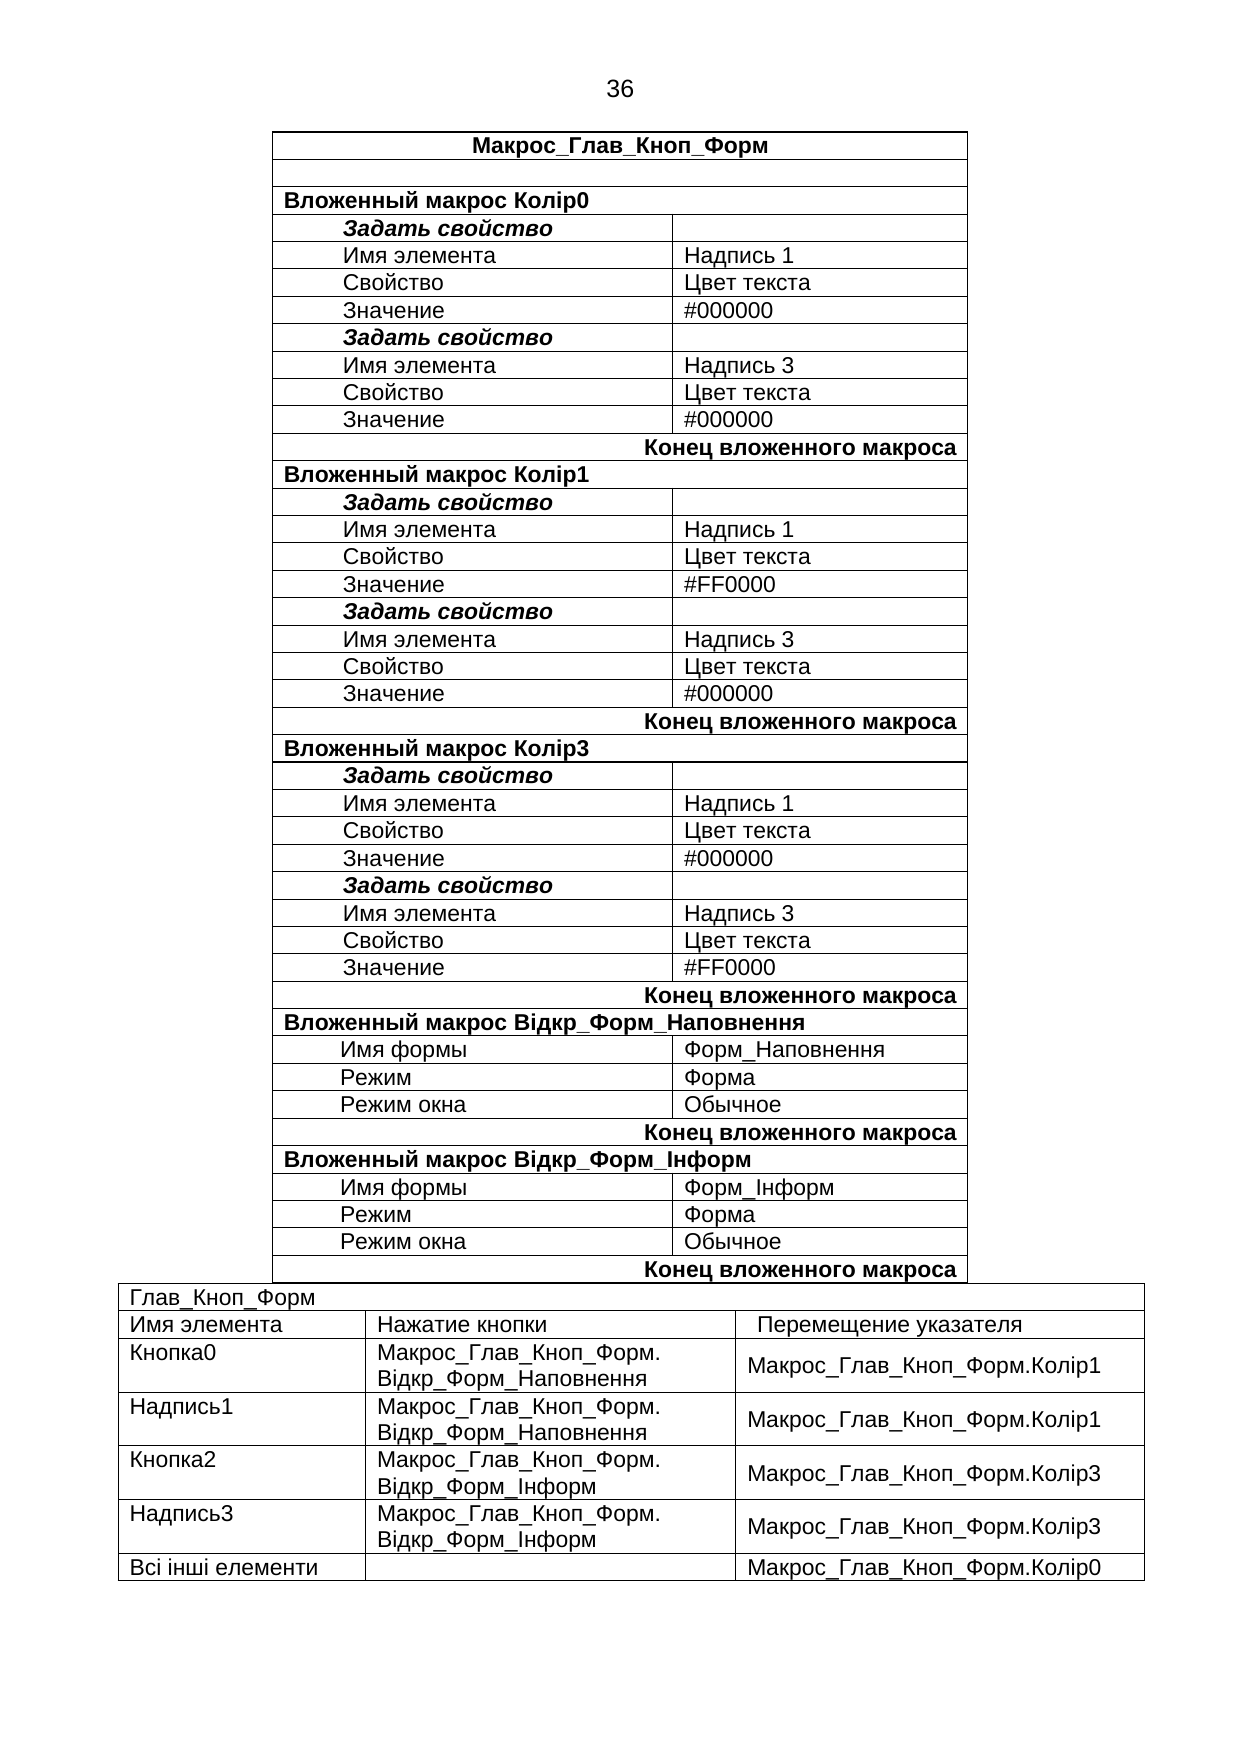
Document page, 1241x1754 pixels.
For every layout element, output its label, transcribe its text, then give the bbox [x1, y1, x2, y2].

table_cell #FF0000 [673, 571, 967, 597]
table_cell Свойство [273, 379, 672, 405]
table_cell Форма [673, 1201, 967, 1227]
table_cell [366, 1554, 735, 1580]
table_cell Обычное [673, 1228, 967, 1254]
table_cell Нажатие кнопки [366, 1311, 735, 1338]
table_cell Макрос_Глав_Кноп_Форм. Відкр_Форм_Інформ [366, 1446, 735, 1499]
table_cell Значение [273, 680, 672, 707]
table_cell Макрос_Глав_Кноп_Форм.Колір3 [736, 1500, 1144, 1553]
table_cell #000000 [673, 406, 967, 433]
table_cell Конец вложенного макроса [273, 708, 967, 734]
table_cell [673, 872, 967, 898]
table_cell [673, 598, 967, 624]
table_cell [273, 160, 967, 186]
table_cell Вложенный макрос Відкр_Форм_Інформ [273, 1146, 967, 1172]
table_cell Цвет текста [673, 379, 967, 405]
table_cell Конец вложенного макроса [273, 982, 967, 1008]
table_cell Надпись 3 [673, 626, 967, 652]
table_header Глав_Кноп_Форм [119, 1284, 1144, 1310]
table_cell Имя элемента [273, 900, 672, 926]
table_cell Макрос_Глав_Кноп_Форм.Колір1 [736, 1393, 1144, 1445]
table_cell Свойство [273, 927, 672, 953]
table_cell [673, 324, 967, 351]
table_cell Режим окна [273, 1091, 672, 1118]
table_cell Значение [273, 297, 672, 323]
table_cell Надпись1 [119, 1393, 365, 1445]
table_cell Надпись 1 [673, 242, 967, 268]
table_cell Надпись 3 [673, 352, 967, 378]
table_cell Форма [673, 1064, 967, 1090]
table_cell Цвет текста [673, 269, 967, 296]
table_cell Свойство [273, 817, 672, 844]
table_header Макрос_Глав_Кноп_Форм [273, 133, 967, 159]
table_cell Свойство [273, 653, 672, 679]
table_cell Макрос_Глав_Кноп_Форм.Колір3 [736, 1446, 1144, 1499]
table_cell Задать свойство [273, 763, 672, 789]
table_cell Макрос_Глав_Кноп_Форм.Колір1 [736, 1339, 1144, 1392]
table_cell Задать свойство [273, 872, 672, 898]
table_cell Макрос_Глав_Кноп_Форм. Відкр_Форм_Наповнення [366, 1339, 735, 1392]
table_cell Форм_Інформ [673, 1174, 967, 1200]
table_cell Задать свойство [273, 489, 672, 515]
table_cell Имя элемента [273, 626, 672, 652]
table_cell Задать свойство [273, 598, 672, 624]
table_cell Кнопка2 [119, 1446, 365, 1499]
table_cell Свойство [273, 543, 672, 570]
table_cell Имя элемента [273, 790, 672, 816]
table_cell Задать свойство [273, 324, 672, 351]
table_cell Свойство [273, 269, 672, 296]
table_cell Надпись 3 [673, 900, 967, 926]
table_cell Надпись 1 [673, 516, 967, 542]
table_cell Вложенный макрос Колір3 [273, 735, 967, 761]
table_cell Имя элемента [273, 516, 672, 542]
table_cell Вложенный макрос Відкр_Форм_Наповнення [273, 1009, 967, 1035]
table_cell #000000 [673, 297, 967, 323]
table_cell Кнопка0 [119, 1339, 365, 1392]
table_cell Цвет текста [673, 653, 967, 679]
table_cell Режим [273, 1201, 672, 1227]
table_cell Конец вложенного макроса [273, 1119, 967, 1145]
table_cell Значение [273, 571, 672, 597]
table_cell Конец вложенного макроса [273, 434, 967, 460]
table_cell Надпись3 [119, 1500, 365, 1553]
table_cell Форм_Наповнення [673, 1036, 967, 1063]
table_cell Режим [273, 1064, 672, 1090]
table_cell Имя элемента [273, 352, 672, 378]
table_cell Имя формы [273, 1174, 672, 1200]
table_cell Макрос_Глав_Кноп_Форм. Відкр_Форм_Наповнення [366, 1393, 735, 1445]
table_cell Всі інші елементи [119, 1554, 365, 1580]
table_cell Задать свойство [273, 215, 672, 241]
table_cell Перемещение указателя [736, 1311, 1144, 1338]
table_cell Цвет текста [673, 817, 967, 844]
table_cell Конец вложенного макроса [273, 1256, 967, 1282]
table_cell [673, 763, 967, 789]
table_cell Имя элемента [119, 1311, 365, 1338]
table_cell Вложенный макрос Колір1 [273, 461, 967, 487]
table_cell #000000 [673, 680, 967, 707]
table_cell [673, 489, 967, 515]
table_cell Вложенный макрос Колір0 [273, 187, 967, 213]
table_cell #FF0000 [673, 954, 967, 981]
table_cell Значение [273, 406, 672, 433]
table_cell Значение [273, 954, 672, 981]
table_cell Режим окна [273, 1228, 672, 1254]
table_cell #000000 [673, 845, 967, 871]
table_cell Обычное [673, 1091, 967, 1118]
table_cell Значение [273, 845, 672, 871]
table_cell [673, 215, 967, 241]
table_cell Макрос_Глав_Кноп_Форм.Колір0 [736, 1554, 1144, 1580]
table_cell Имя элемента [273, 242, 672, 268]
table_cell Цвет текста [673, 927, 967, 953]
table_cell Имя формы [273, 1036, 672, 1063]
table_cell Макрос_Глав_Кноп_Форм. Відкр_Форм_Інформ [366, 1500, 735, 1553]
table_cell Надпись 1 [673, 790, 967, 816]
table_cell Цвет текста [673, 543, 967, 570]
